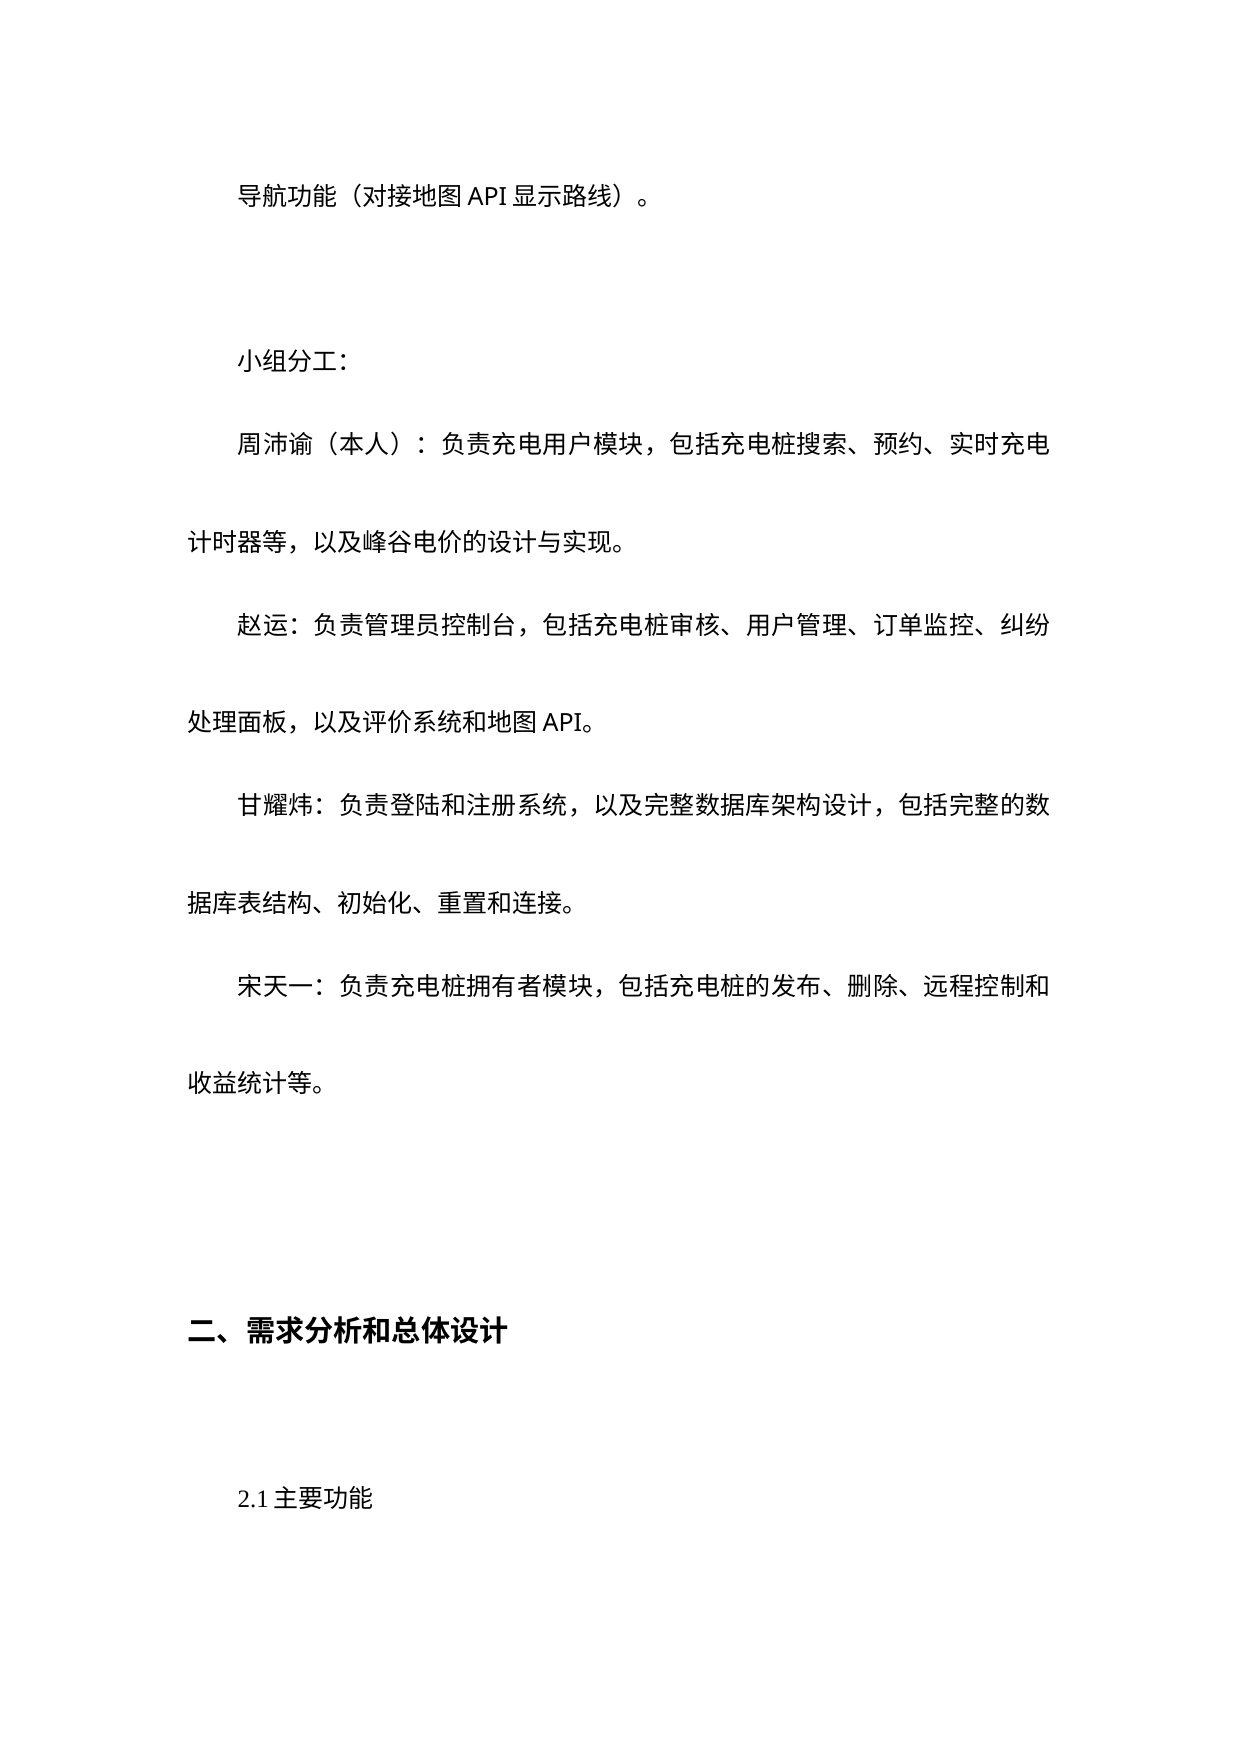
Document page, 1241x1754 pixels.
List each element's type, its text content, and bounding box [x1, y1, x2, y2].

text 宋天一：负责充电桩拥有者模块，包括充电桩的发布、删除、远程控制和收益统计等。 [187, 952, 1053, 1114]
text 甘耀炜：负责登陆和注册系统，以及完整数据库架构设计，包括完整的数据库表结构、初始化、重置和连接。 [187, 771, 1053, 934]
text 小组分工： [187, 327, 1053, 392]
text 赵运：负责管理员控制台，包括充电桩审核、用户管理、订单监控、纠纷处理面板，以及评价系统和地图API。 [187, 591, 1053, 753]
text 二、需求分析和总体设计 [187, 1297, 1053, 1362]
text 导航功能（对接地图API显示路线）。 [187, 162, 1053, 227]
text 周沛谕（本人）：负责充电用户模块，包括充电桩搜索、预约、实时充电计时器等，以及峰谷电价的设计与实现。 [187, 410, 1053, 573]
text 2.1主要功能 [187, 1464, 1053, 1529]
